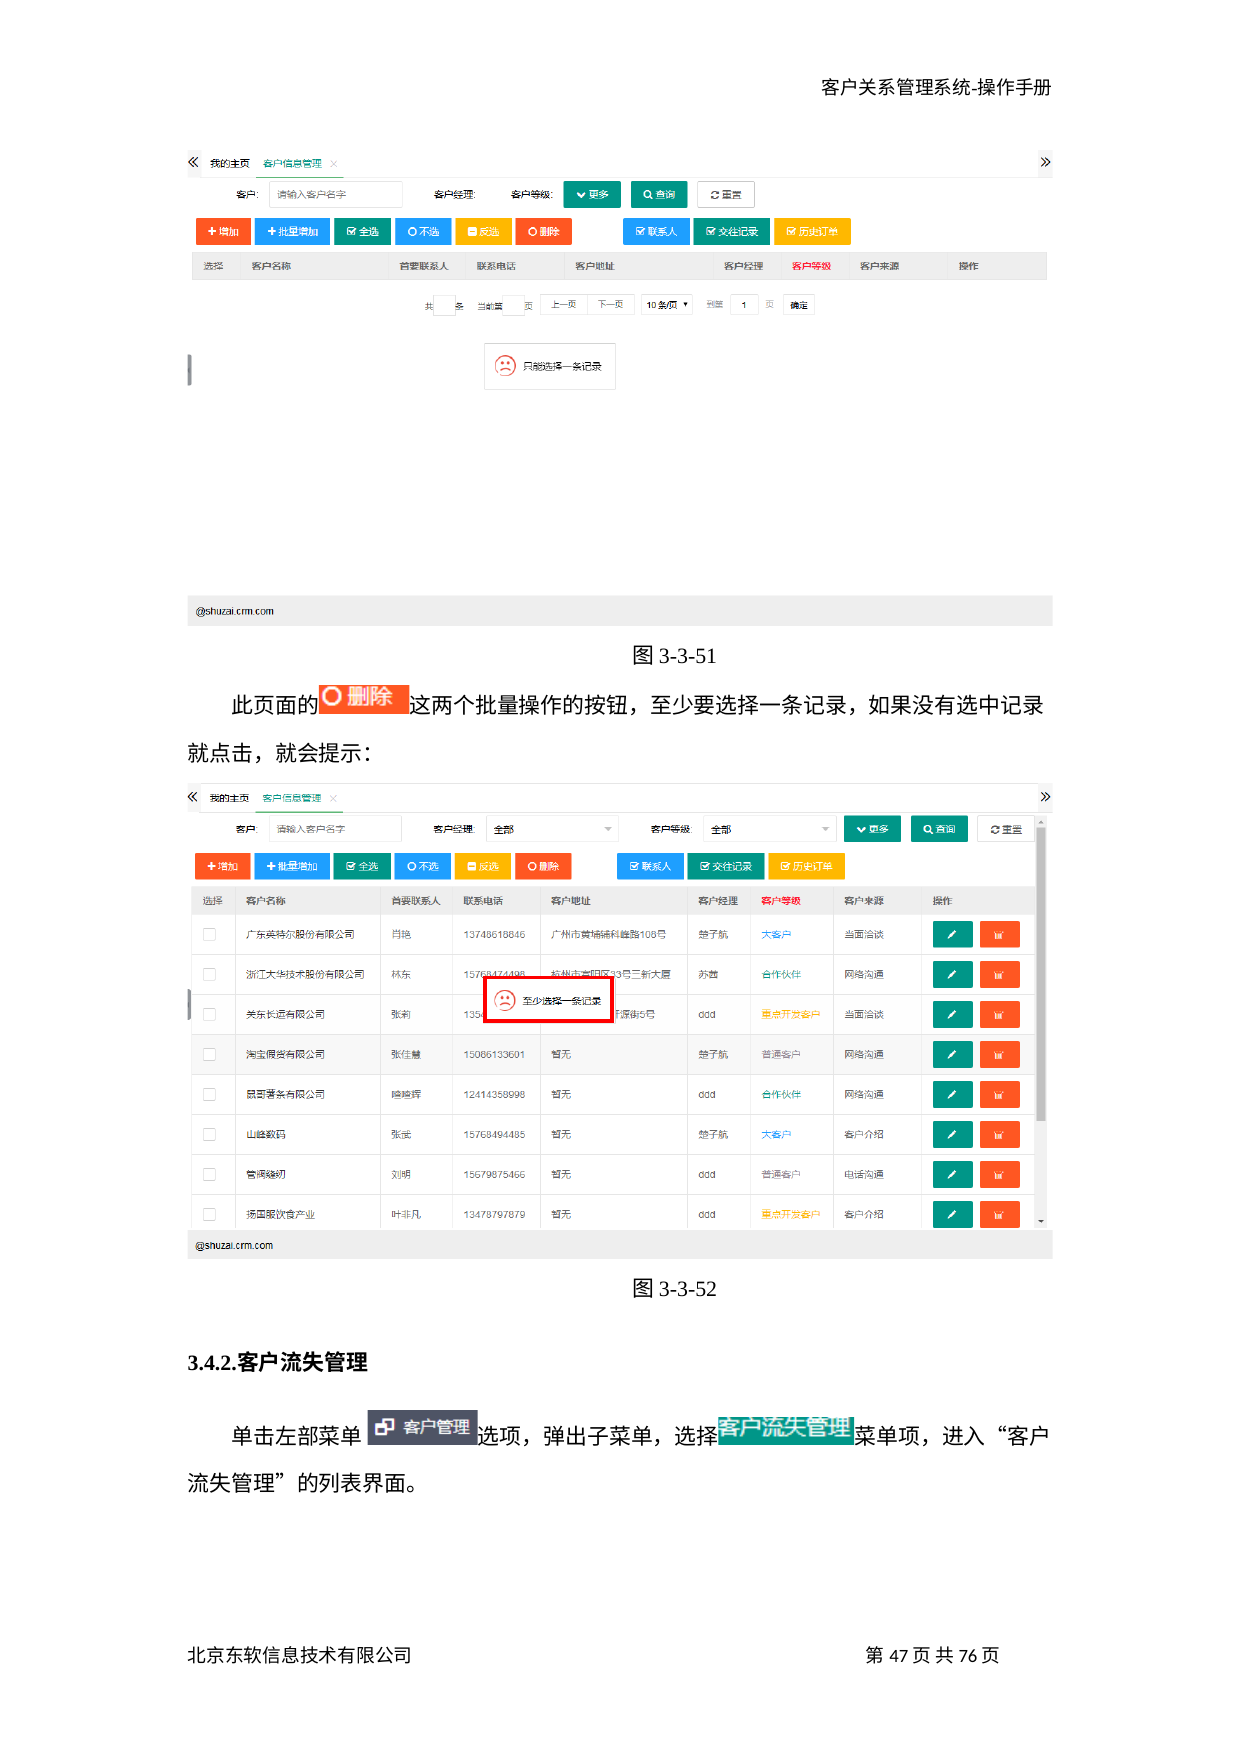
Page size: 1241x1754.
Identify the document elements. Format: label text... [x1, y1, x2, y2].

subtitle 3.4.2.客户流失管理 [187, 1345, 1053, 1377]
picture [718, 1417, 855, 1445]
picture [318, 685, 410, 714]
text 图3-3-51 [253, 638, 1053, 669]
text 此页面的这两个批量操作的按钮，至少要选择一条记录，如果没有选中记录就点击，就会提示： [187, 685, 1053, 767]
picture [187, 150, 1053, 626]
text 图3-3-52 [253, 1271, 1053, 1302]
picture [187, 783, 1053, 1259]
text 单击左部菜单 选项，弹出子菜单，选择菜单项，进入“客户流失管理”的列表界面。 [187, 1410, 1053, 1498]
picture [367, 1410, 478, 1445]
